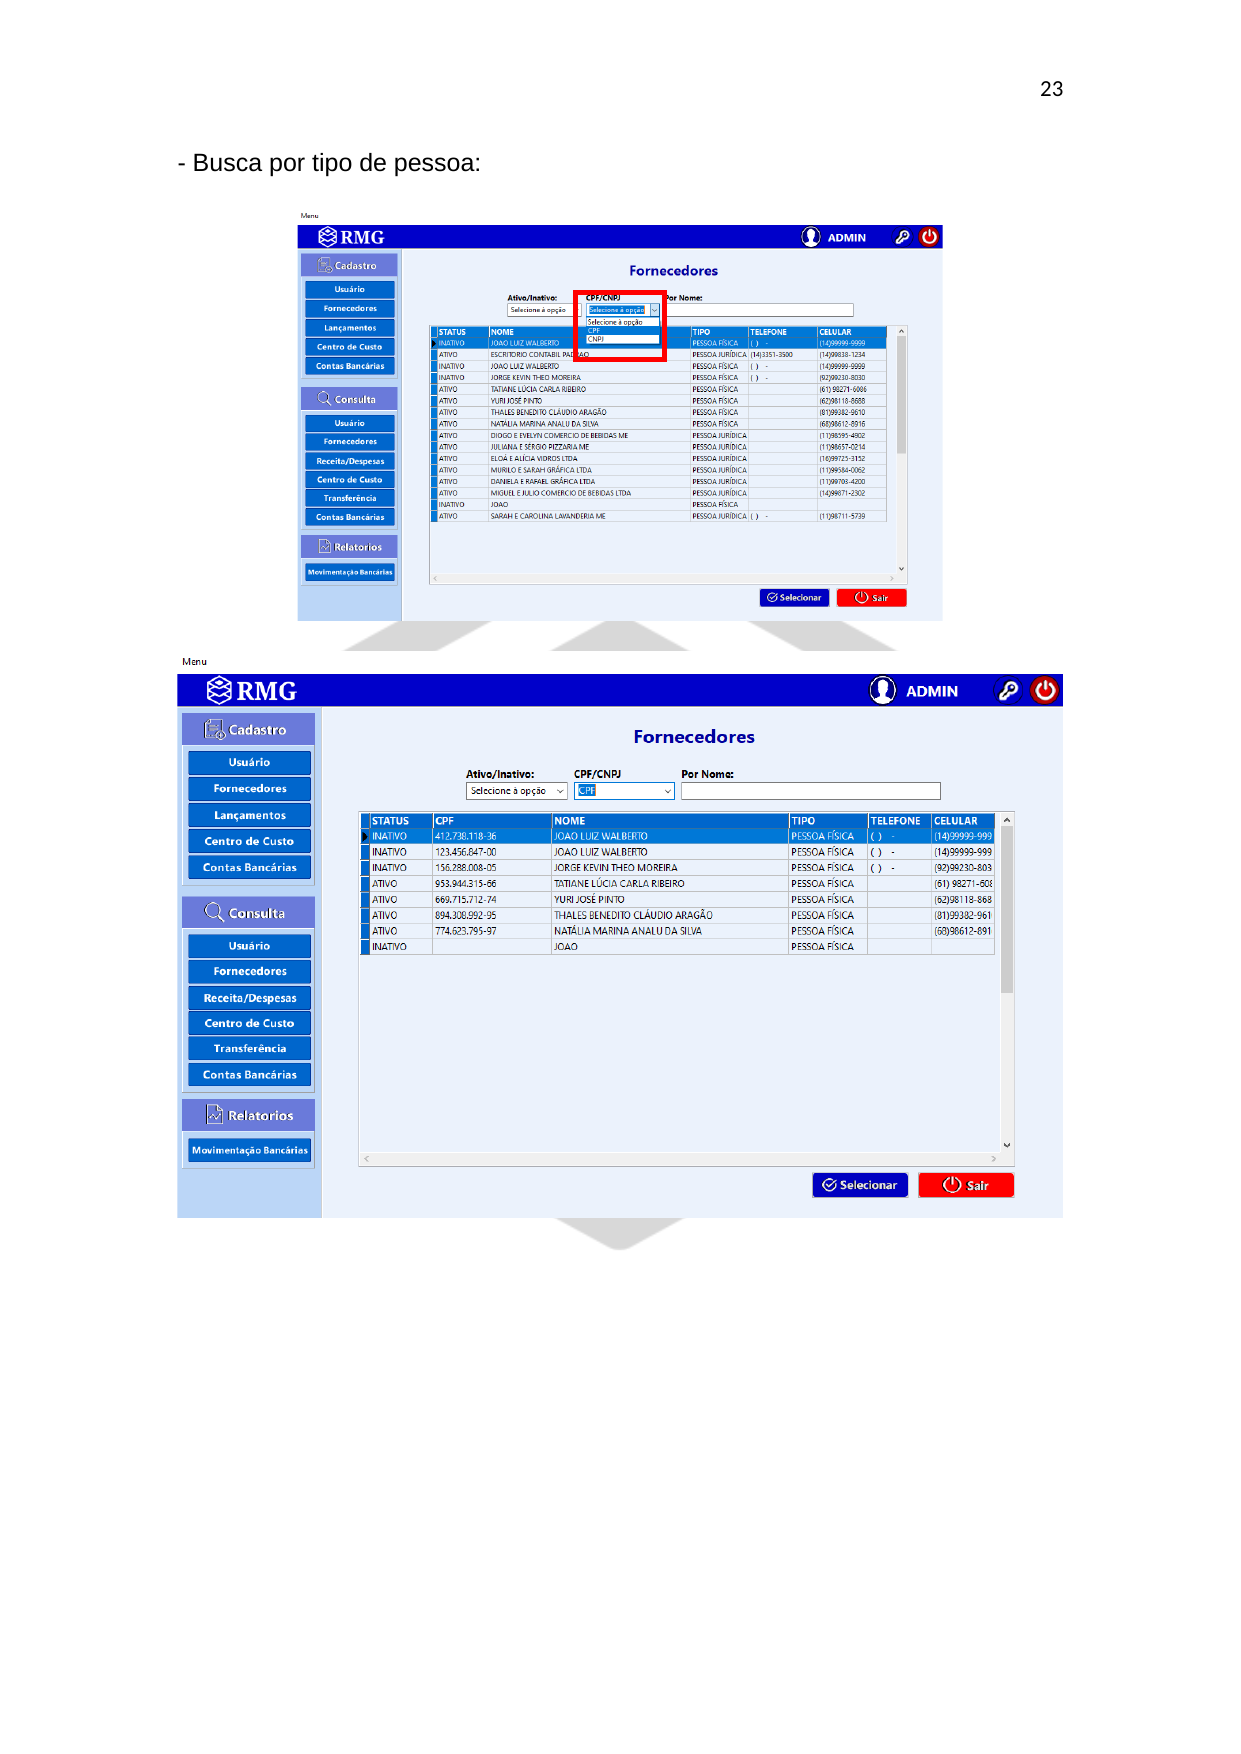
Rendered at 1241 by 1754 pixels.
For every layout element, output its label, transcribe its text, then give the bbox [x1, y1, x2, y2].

picture [177, 651, 1063, 1218]
picture [297, 207, 943, 621]
text - Busca por tipo de pessoa: [177, 148, 1063, 176]
